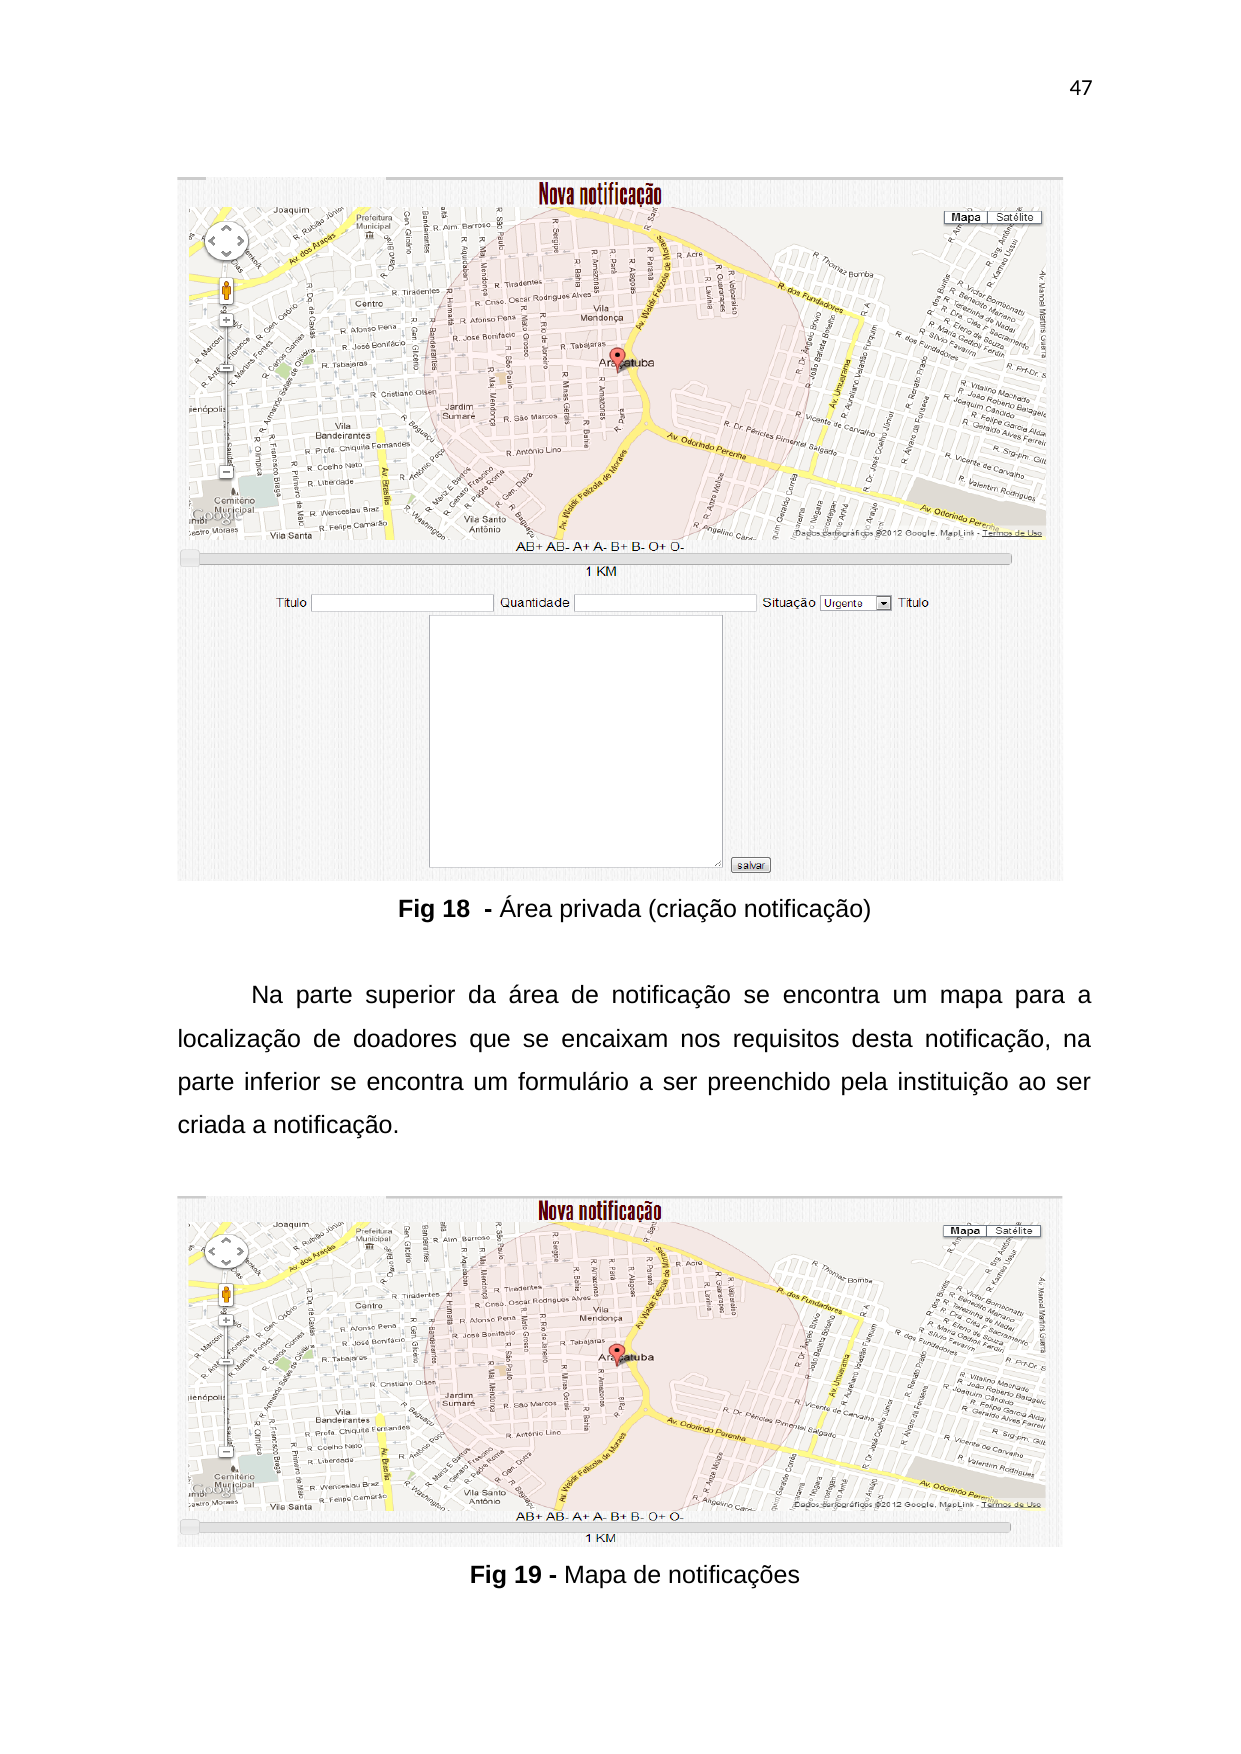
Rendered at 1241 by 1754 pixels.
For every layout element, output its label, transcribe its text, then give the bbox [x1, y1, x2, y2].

text Na parte superior da área de notificação se encontra um mapa para a localização de doadores que se encaixam nos requisitos desta notificação, na parte inferior se encontra um formulário a ser preenchido pela instituição ao ser criada a notificação. [177, 981, 1092, 1139]
picture [177, 1196, 1063, 1547]
text Fig 18 - Área privada (criação notificação) [177, 894, 1092, 923]
picture [177, 177, 1064, 881]
text Fig 19 - Mapa de notificações [177, 1560, 1092, 1589]
